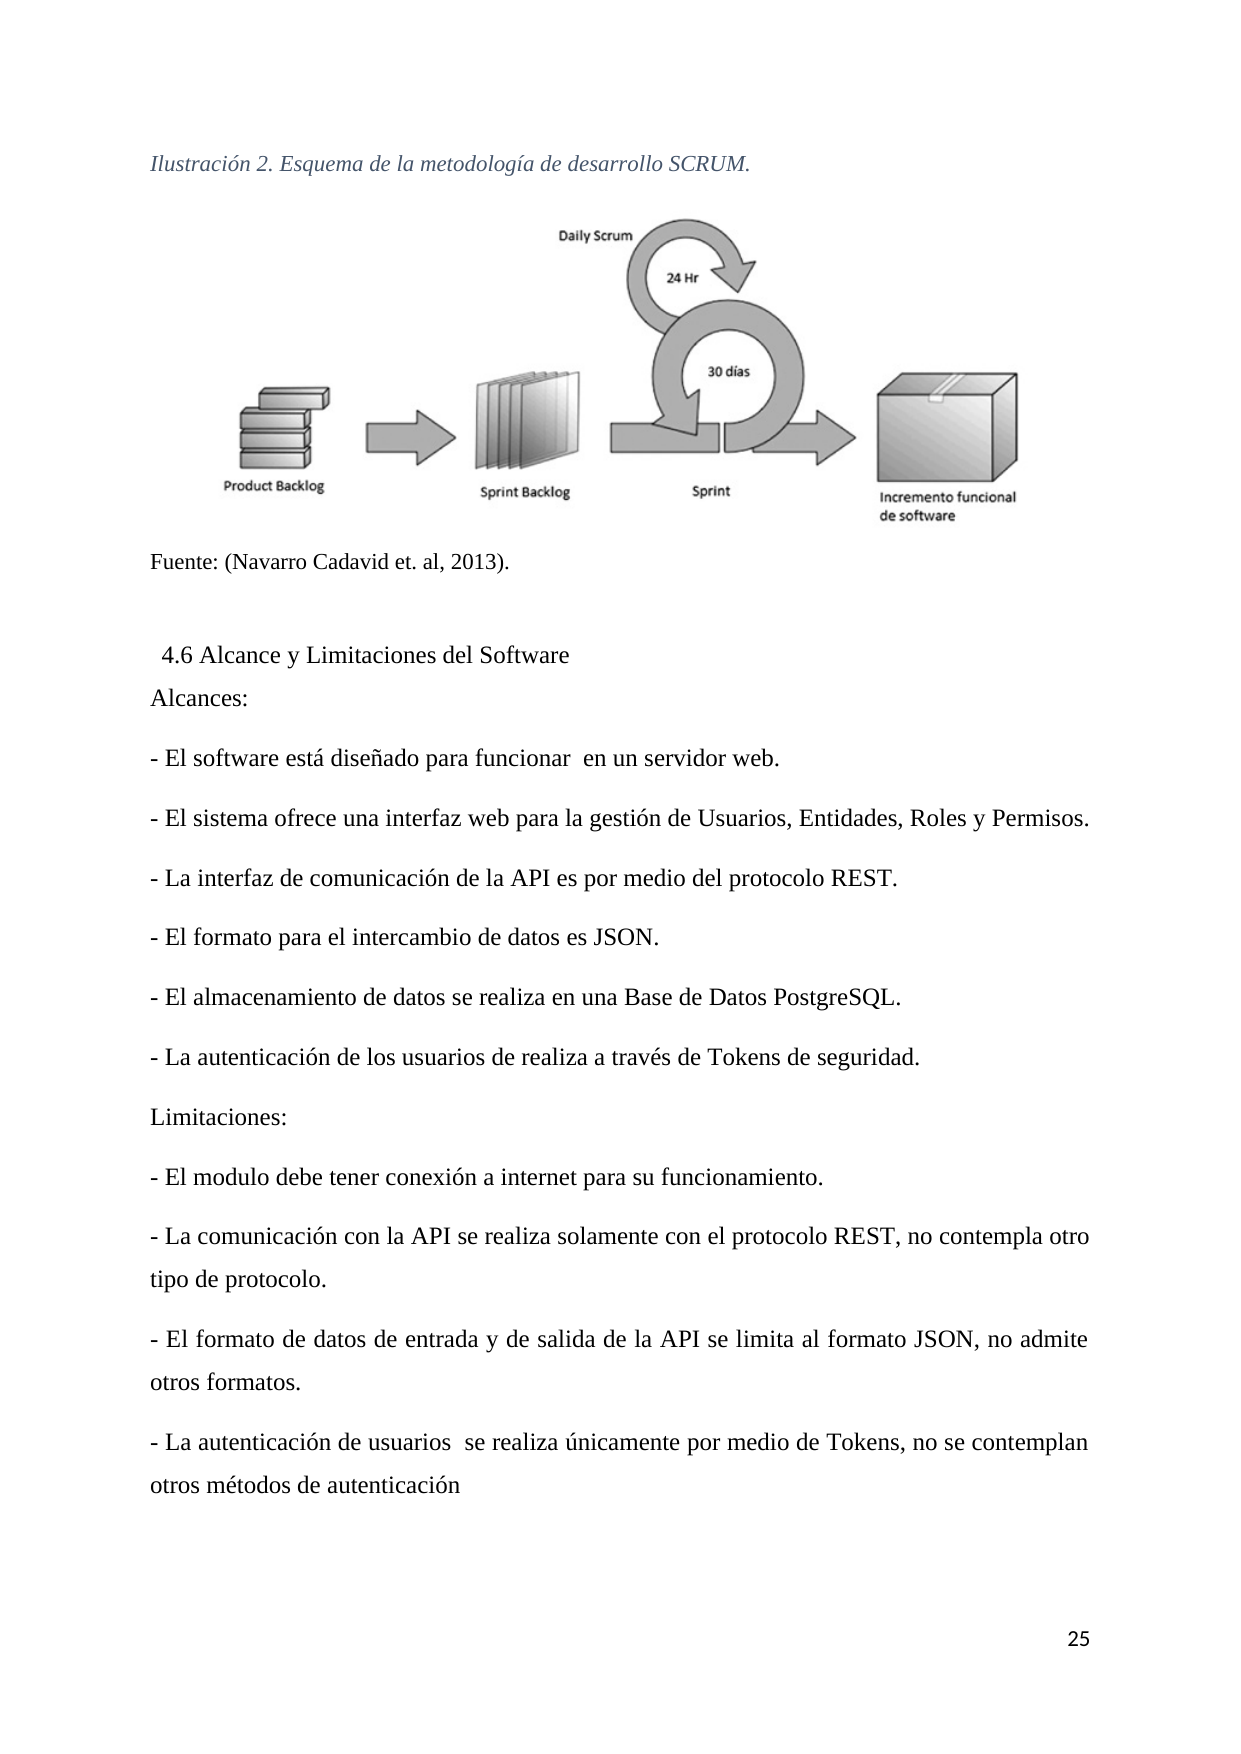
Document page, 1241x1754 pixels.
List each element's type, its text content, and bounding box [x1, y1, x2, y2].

text - La interfaz de comunicación de la API es por medio del protocolo REST. [150, 863, 1090, 891]
text - El modulo debe tener conexión a internet para su funcionamiento. [150, 1162, 1090, 1190]
text - El software está diseñado para funcionar en un servidor web. [150, 743, 1090, 772]
text - El formato para el intercambio de datos es JSON. [150, 922, 1090, 951]
text - El sistema ofrece una interfaz web para la gestión de Usuarios, Entidades, Roles y Permisos. [150, 803, 1090, 832]
text Alcances: [150, 683, 1090, 712]
text Fuente: (Navarro Cadavid et. al, 2013). [150, 548, 1090, 574]
text - La autenticación de usuarios se realiza únicamente por medio de Tokens, no se contemplan otros métodos de autenticación [150, 1427, 1090, 1499]
text Limitaciones: [150, 1102, 1090, 1131]
subtitle 4.6 Alcance y Limitaciones del Software [150, 640, 1090, 669]
text - La autenticación de los usuarios de realiza a través de Tokens de seguridad. [150, 1042, 1090, 1071]
text Ilustración 2. Esquema de la metodología de desarrollo SCRUM. [150, 150, 1090, 176]
text - El almacenamiento de datos se realiza en una Base de Datos PostgreSQL. [150, 982, 1090, 1011]
text - La comunicación con la API se realiza solamente con el protocolo REST, no contempla otro tipo de protocolo. [150, 1221, 1090, 1293]
text - El formato de datos de entrada y de salida de la API se limita al formato JSON, no admite otros formatos. [150, 1324, 1090, 1396]
